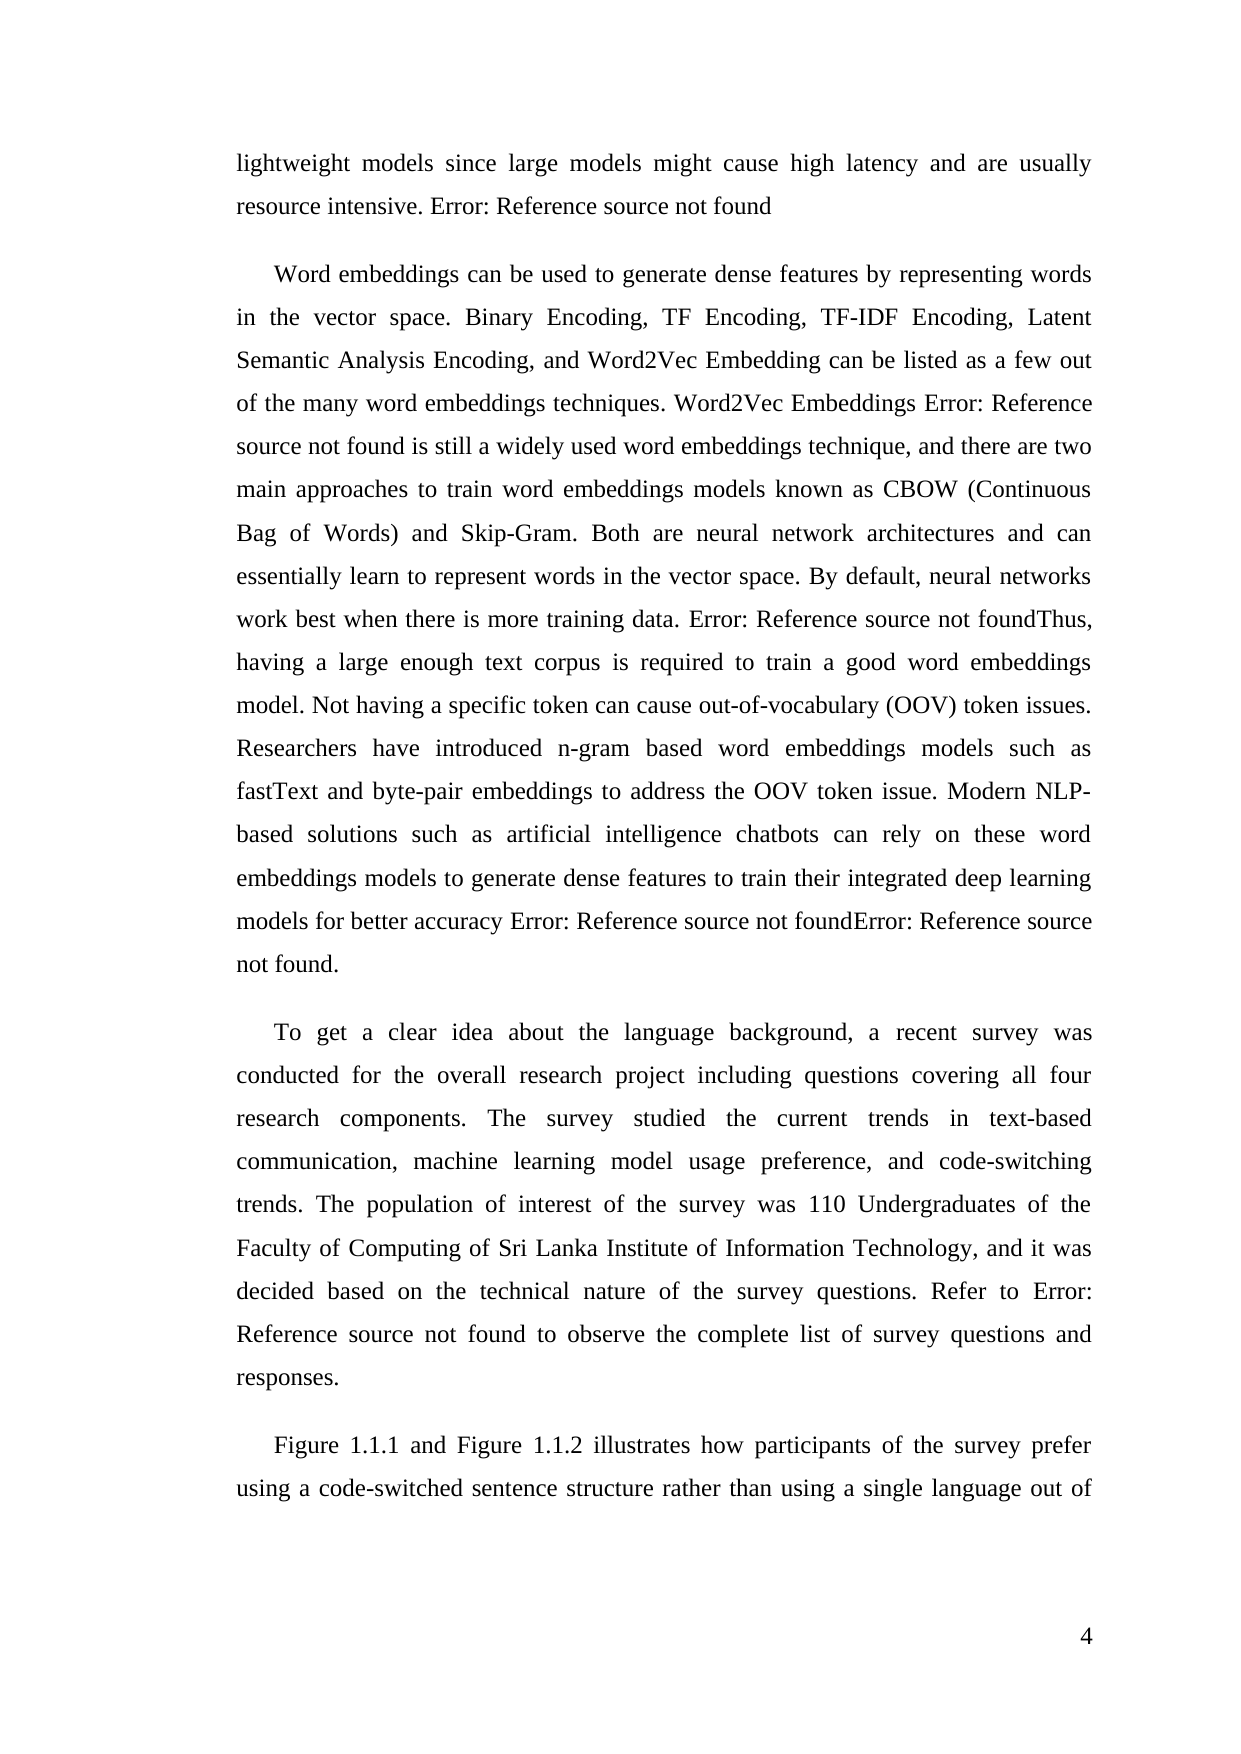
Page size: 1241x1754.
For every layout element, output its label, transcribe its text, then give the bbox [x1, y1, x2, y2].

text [236, 1430, 1092, 1502]
